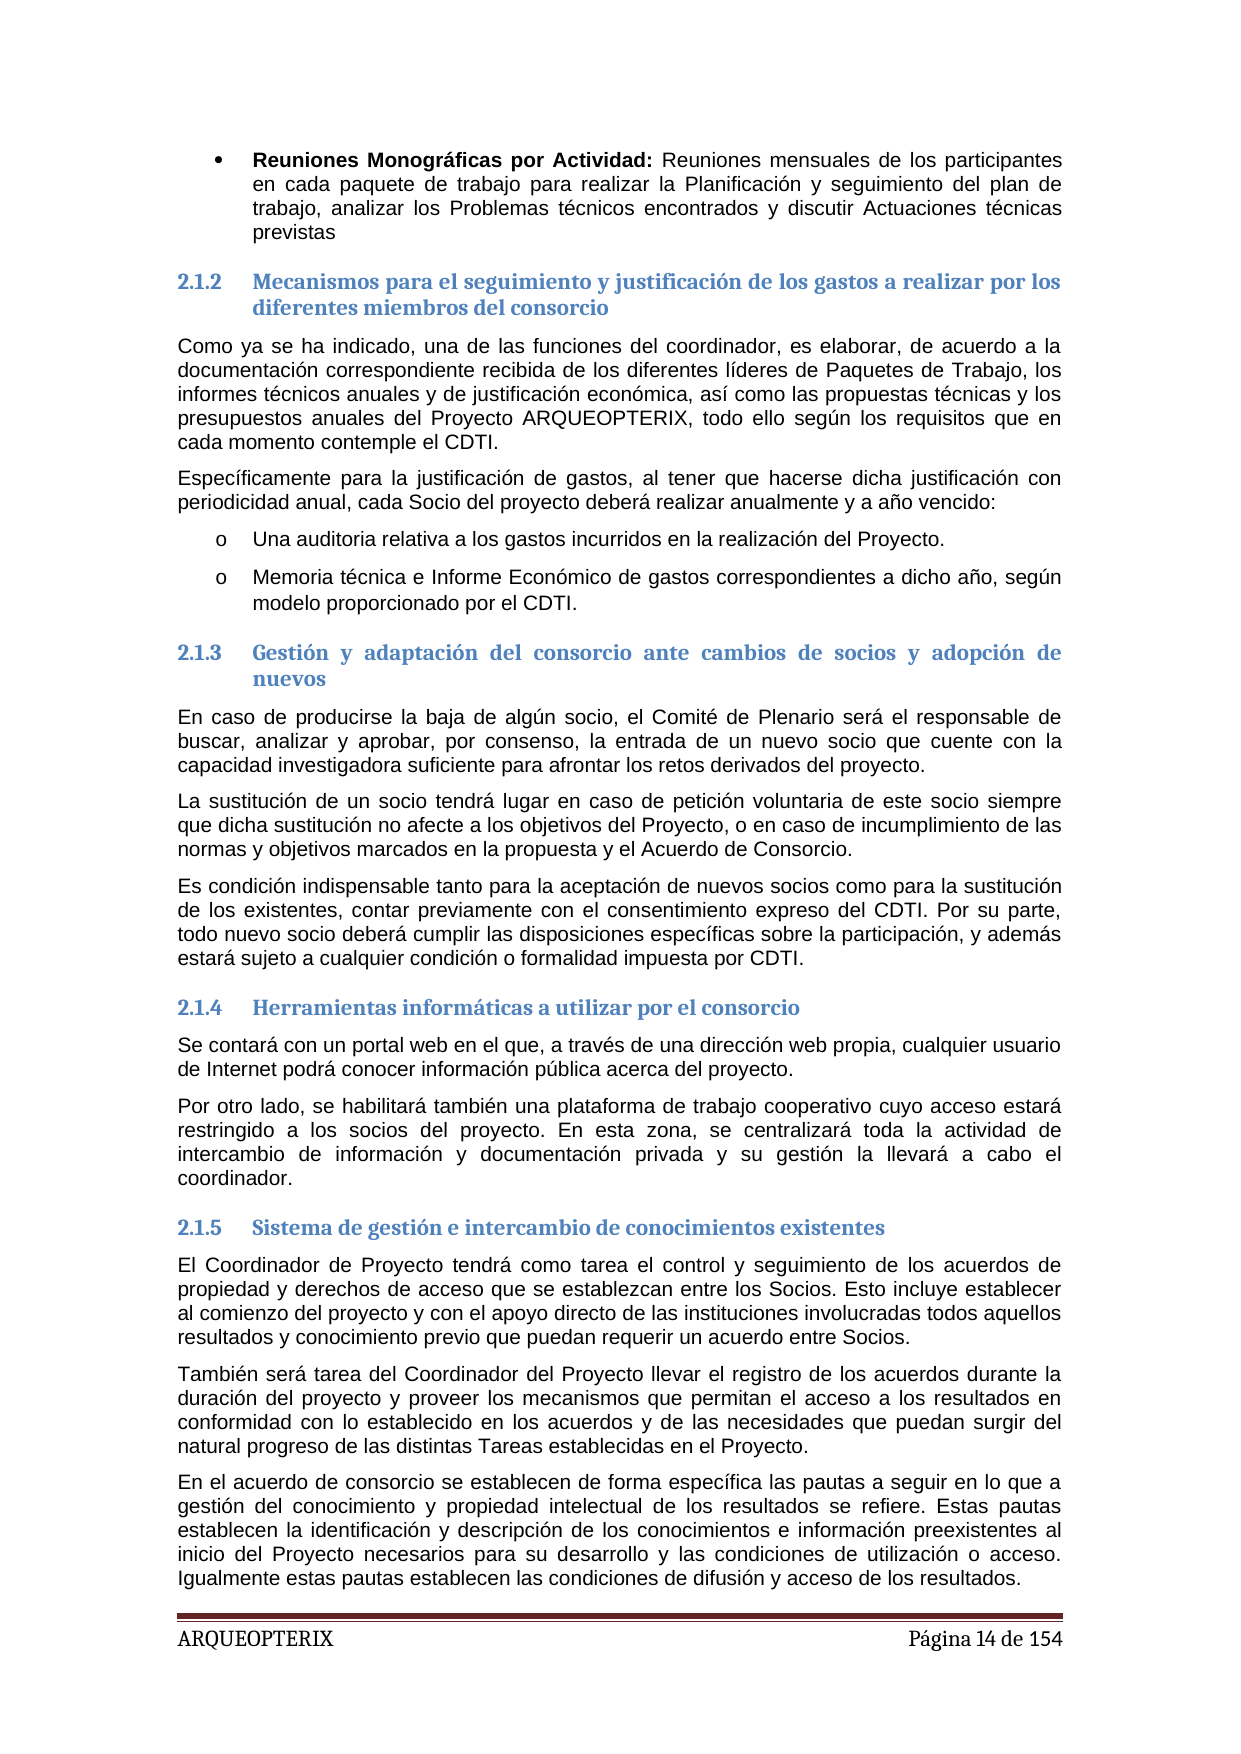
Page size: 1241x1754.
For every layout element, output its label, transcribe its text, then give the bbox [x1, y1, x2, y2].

subtitle Sistema de gestión e intercambio de conocimientos existentes [177, 1214, 1063, 1241]
text El Coordinador de Proyecto tendrá como tarea el control y seguimiento de los acuerdos de propiedad y derechos de acceso que se establezcan entre los Socios. Esto incluye establecer al comienzo del proyecto y con el apoyo directo de las instituciones involucradas todos aquellos resultados y conocimiento previo que puedan requerir un acuerdo entre Socios. [177, 1253, 1063, 1349]
text Como ya se ha indicado, una de las funciones del coordinador, es elaborar, de acuerdo a la documentación correspondiente recibida de los diferentes líderes de Paquetes de Trabajo, los informes técnicos anuales y de justificación económica, así como las propuestas técnicas y los presupuestos anuales del Proyecto ARQUEOPTERIX, todo ello según los requisitos que en cada momento contemple el CDTI. [177, 334, 1063, 453]
text Memoria técnica e Informe Económico de gastos correspondientes a dicho año, según modelo proporcionado por el CDTI. [215, 565, 1063, 614]
text En caso de producirse la baja de algún socio, el Comité de Plenario será el responsable de buscar, analizar y aprobar, por consenso, la entrada de un nuevo socio que cuente con la capacidad investigadora suficiente para afrontar los retos derivados del proyecto. [177, 705, 1063, 777]
text La sustitución de un socio tendrá lugar en caso de petición voluntaria de este socio siempre que dicha sustitución no afecte a los objetivos del Proyecto, o en caso de incumplimiento de las normas y objetivos marcados en la propuesta y el Acuerdo de Consorcio. [177, 789, 1063, 861]
subtitle Herramientas informáticas a utilizar por el consorcio [177, 994, 1063, 1021]
text Es condición indispensable tanto para la aceptación de nuevos socios como para la sustitución de los existentes, contar previamente con el consentimiento expreso del CDTI. Por su parte, todo nuevo socio deberá cumplir las disposiciones específicas sobre la participación, y además estará sujeto a cualquier condición o formalidad impuesta por CDTI. [177, 873, 1063, 969]
text Se contará con un portal web en el que, a través de una dirección web propia, cualquier usuario de Internet podrá conocer información pública acerca del proyecto. [177, 1033, 1063, 1081]
list Reuniones Monográficas por Actividad: Reuniones mensuales de los participantes en cada paquete de trabajo para realizar la Planificación y seguimiento del plan de trabajo, analizar los Problemas técnicos encontrados y discutir Actuaciones técnicas previstas [215, 148, 1063, 243]
subtitle Mecanismos para el seguimiento y justificación de los gastos a realizar por los diferentes miembros del consorcio [177, 268, 1063, 321]
text También será tarea del Coordinador del Proyecto llevar el registro de los acuerdos durante la duración del proyecto y proveer los mecanismos que permitan el acceso a los resultados en conformidad con lo establecido en los acuerdos y de las necesidades que puedan surgir del natural progreso de las distintas Tareas establecidas en el Proyecto. [177, 1362, 1063, 1457]
subtitle Gestión y adaptación del consorcio ante cambios de socios y adopción de nuevos [177, 639, 1063, 692]
text Una auditoria relativa a los gastos incurridos en la realización del Proyecto. [215, 526, 1063, 552]
text En el acuerdo de consorcio se establecen de forma específica las pautas a seguir en lo que a gestión del conocimiento y propiedad intelectual de los resultados se refiere. Estas pautas establecen la identificación y descripción de los conocimientos e información preexistentes al inicio del Proyecto necesarios para su desarrollo y las condiciones de utilización o acceso. Igualmente estas pautas establecen las condiciones de difusión y acceso de los resultados. [177, 1470, 1063, 1590]
text Por otro lado, se habilitará también una plataforma de trabajo cooperativo cuyo acceso estará restringido a los socios del proyecto. En esta zona, se centralizará toda la actividad de intercambio de información y documentación privada y su gestión la llevará a cabo el coordinador. [177, 1094, 1063, 1189]
text Específicamente para la justificación de gastos, al tener que hacerse dicha justificación con periodicidad anual, cada Socio del proyecto deberá realizar anualmente y a año vencido: [177, 466, 1063, 514]
